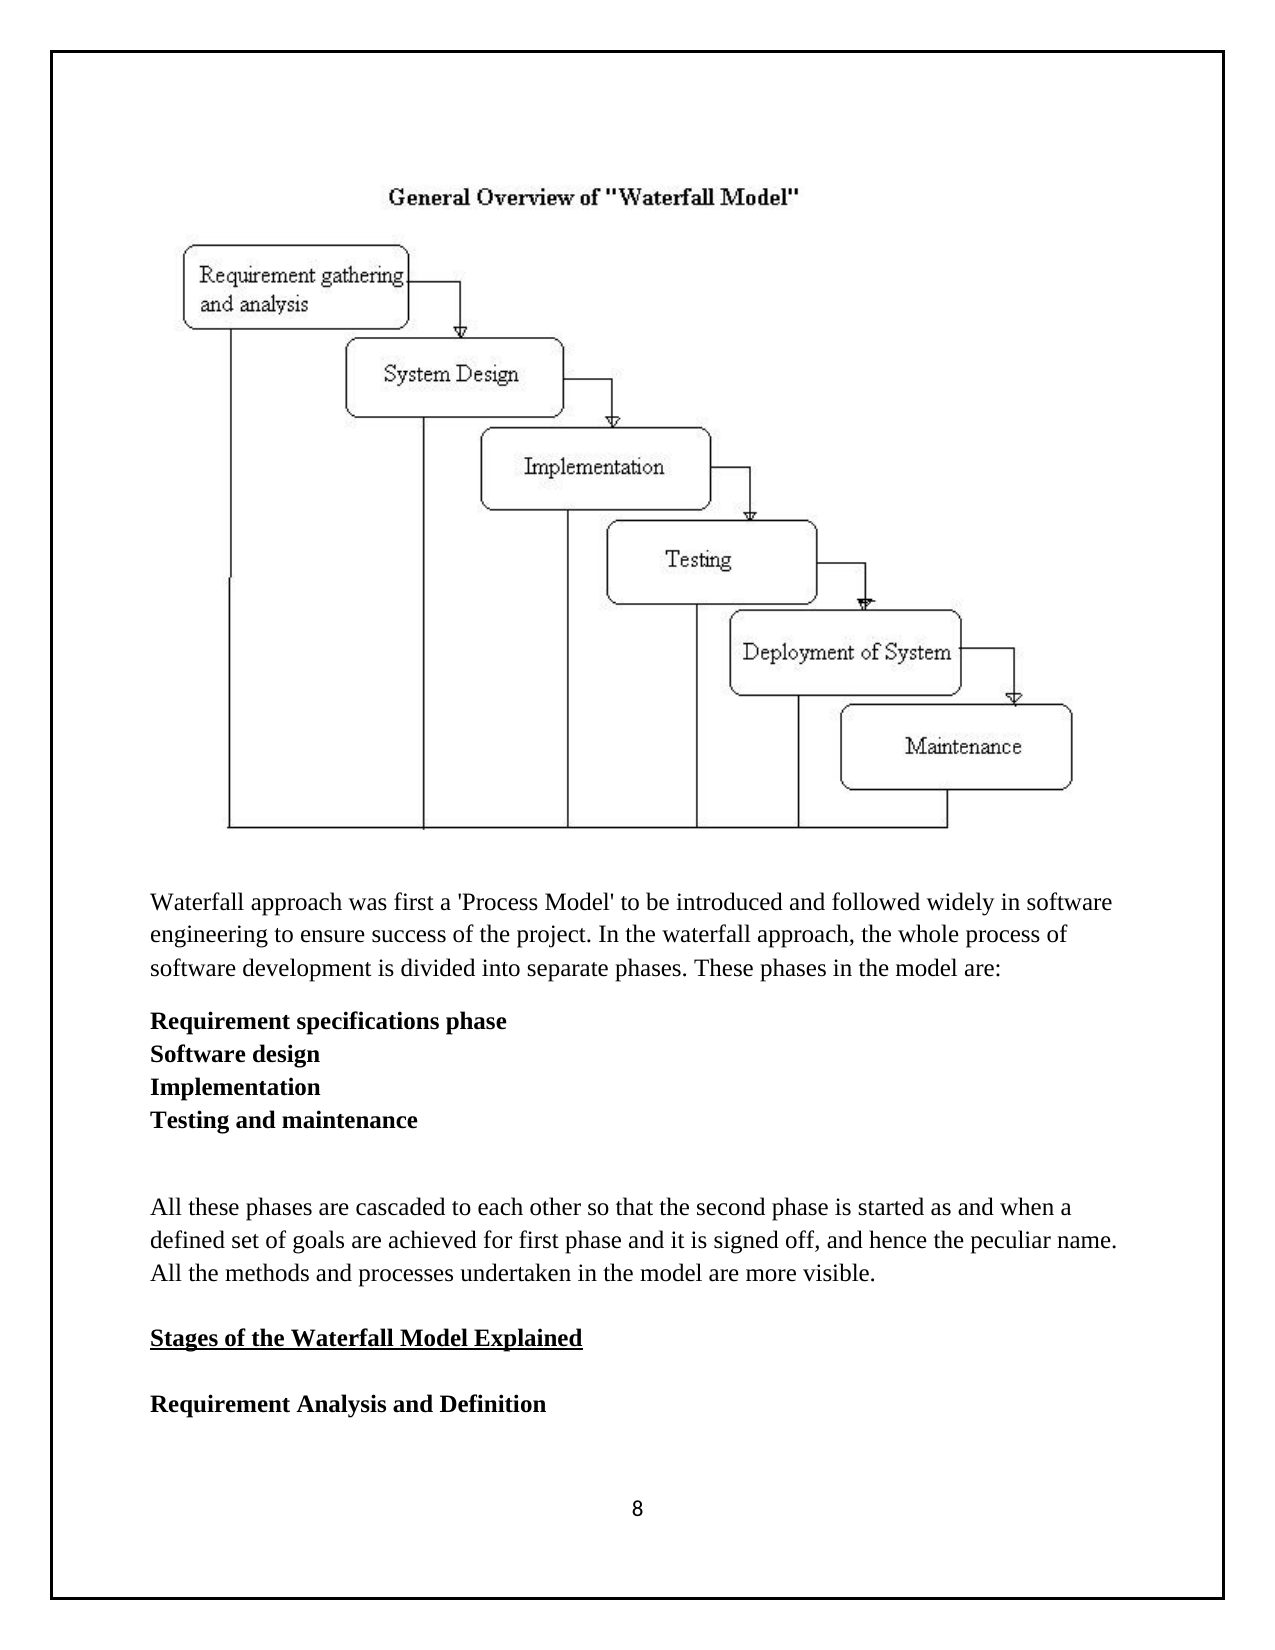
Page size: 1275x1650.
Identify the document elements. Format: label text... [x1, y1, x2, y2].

text Waterfall approach was first a 'Process Model' to be introduced and followed widely in software engineering to ensure success of the project. In the waterfall approach, the whole process of software development is divided into separate phases. These phases in the model are: [150, 887, 1125, 981]
text All these phases are cascaded to each other so that the second phase is started as and when a defined set of goals are achieved for first phase and it is signed off, and hence the peculiar name. All the methods and processes undertaken in the model are more visible. [150, 1159, 1125, 1319]
text Stages of the Waterfall Model Explained Requirement Analysis and Definition [150, 1323, 1125, 1418]
text Requirement specifications phase Software design Implementation Testing and maintenance [150, 1006, 1125, 1134]
picture [150, 150, 1091, 862]
